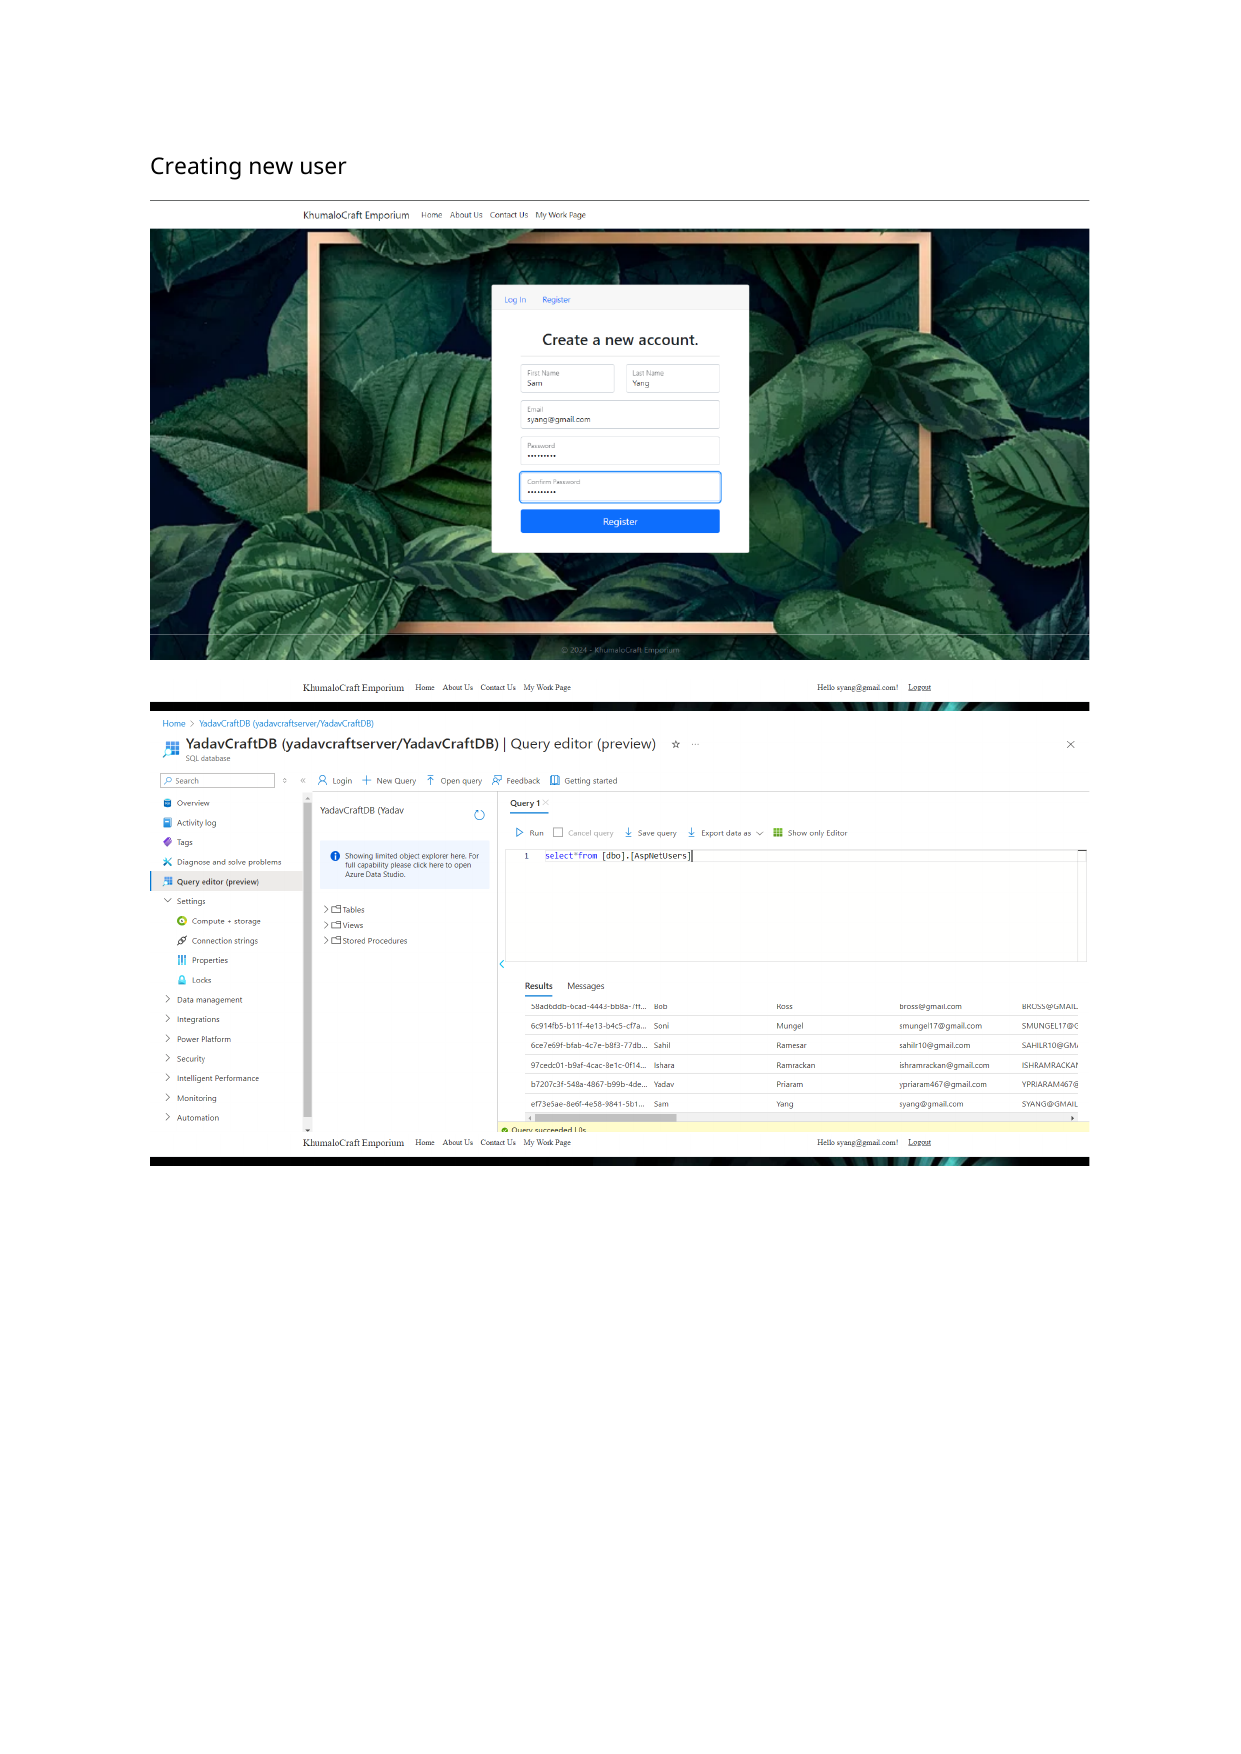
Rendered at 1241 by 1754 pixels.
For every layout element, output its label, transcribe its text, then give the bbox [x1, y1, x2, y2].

picture [150, 713, 1090, 1132]
picture [150, 1134, 1090, 1166]
picture [150, 679, 1090, 711]
picture [150, 200, 1090, 660]
text Creating new user [150, 150, 1090, 181]
